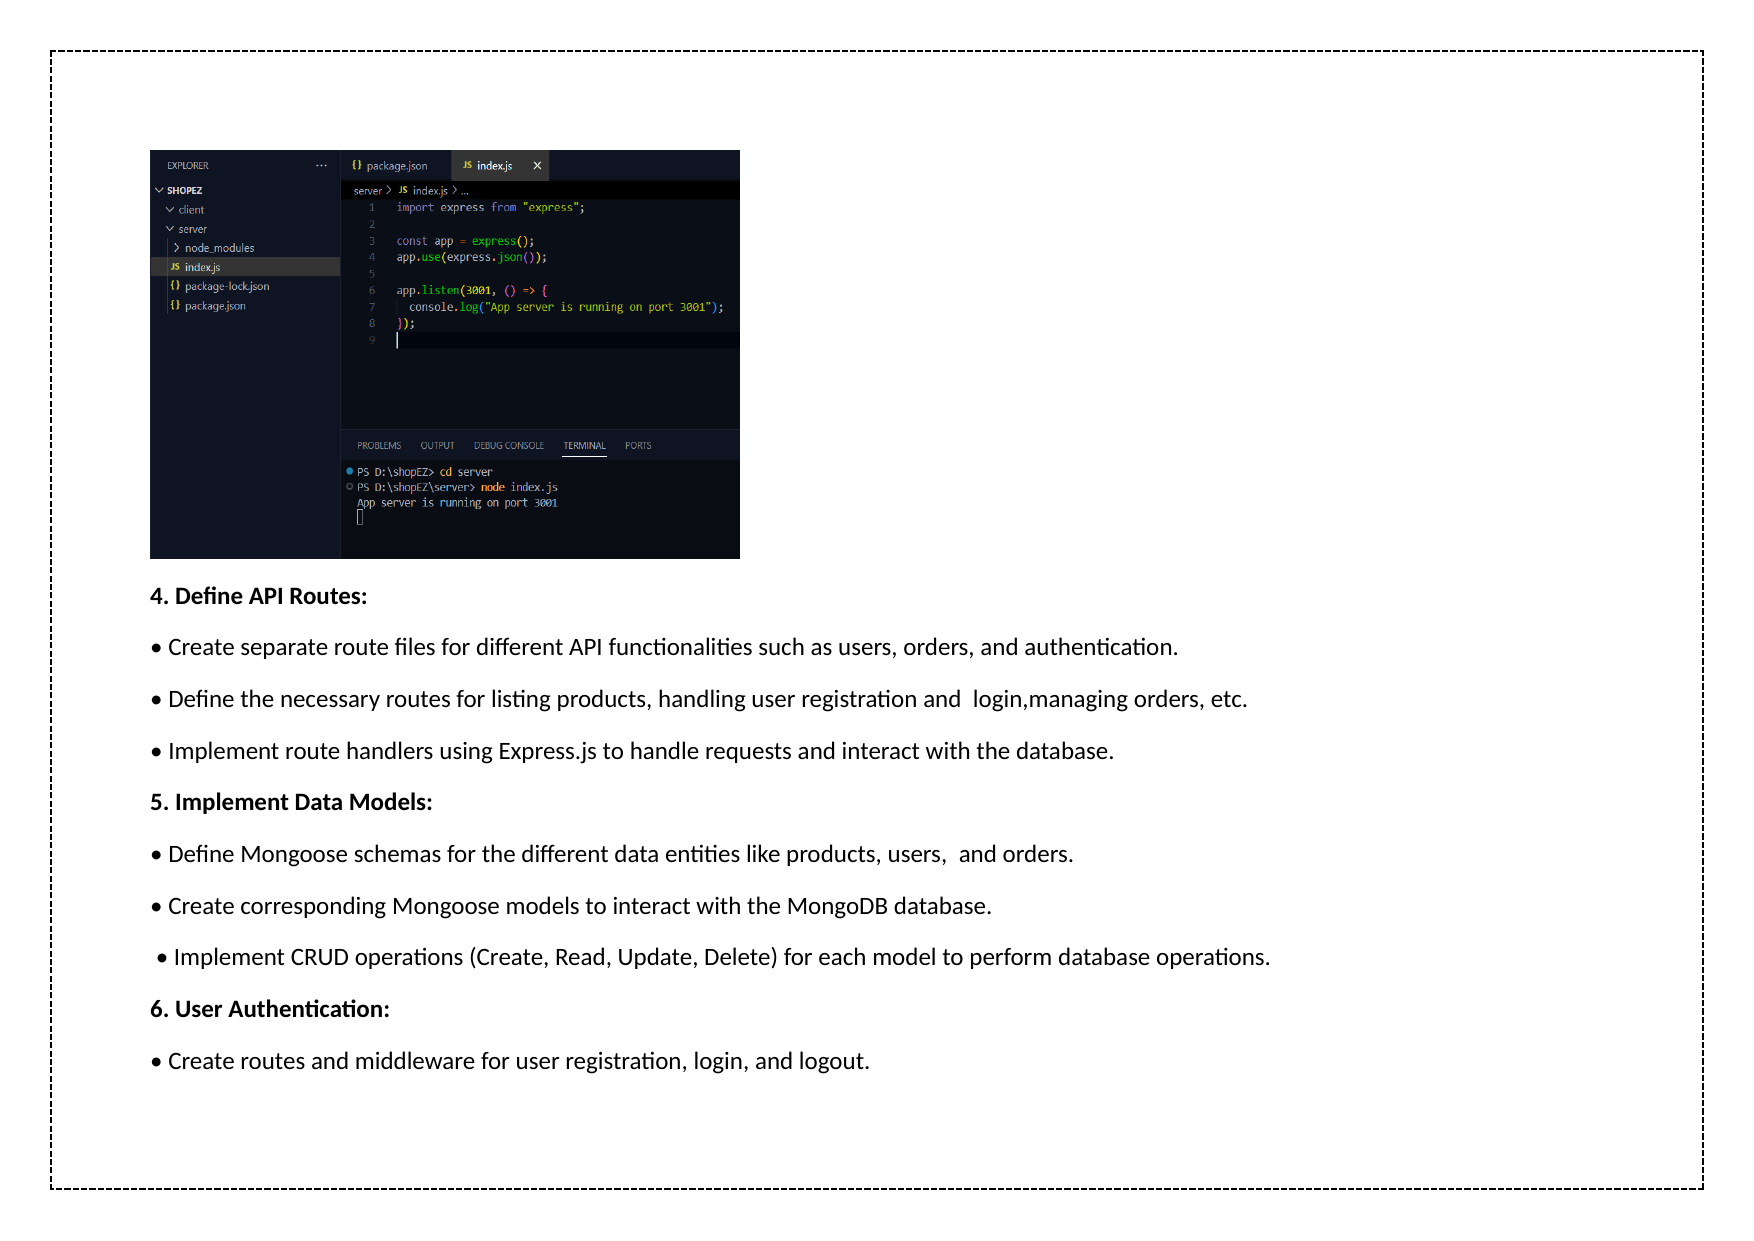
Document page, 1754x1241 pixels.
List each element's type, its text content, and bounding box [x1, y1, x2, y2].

picture [150, 150, 740, 559]
text 4. Define API Routes: [150, 580, 1604, 610]
text • Define the necessary routes for listing products, handling user registration and login,managing orders, etc. [150, 683, 1604, 714]
text 5. Implement Data Models: [150, 787, 1604, 817]
text 6. User Authentication: [150, 993, 1604, 1024]
text • Implement route handlers using Express.js to handle requests and interact with the database. [150, 735, 1604, 765]
text • Create separate route files for different API functionalities such as users, orders, and authentication. [150, 632, 1604, 662]
text • Create corresponding Mongoose models to interact with the MongoDB database. [150, 890, 1604, 920]
text • Implement CRUD operations (Create, Read, Update, Delete) for each model to perform database operations. [150, 942, 1604, 972]
text • Define Mongoose schemas for the different data entities like products, users, and orders. [150, 838, 1604, 869]
text • Create routes and middleware for user registration, login, and logout. [150, 1045, 1604, 1075]
